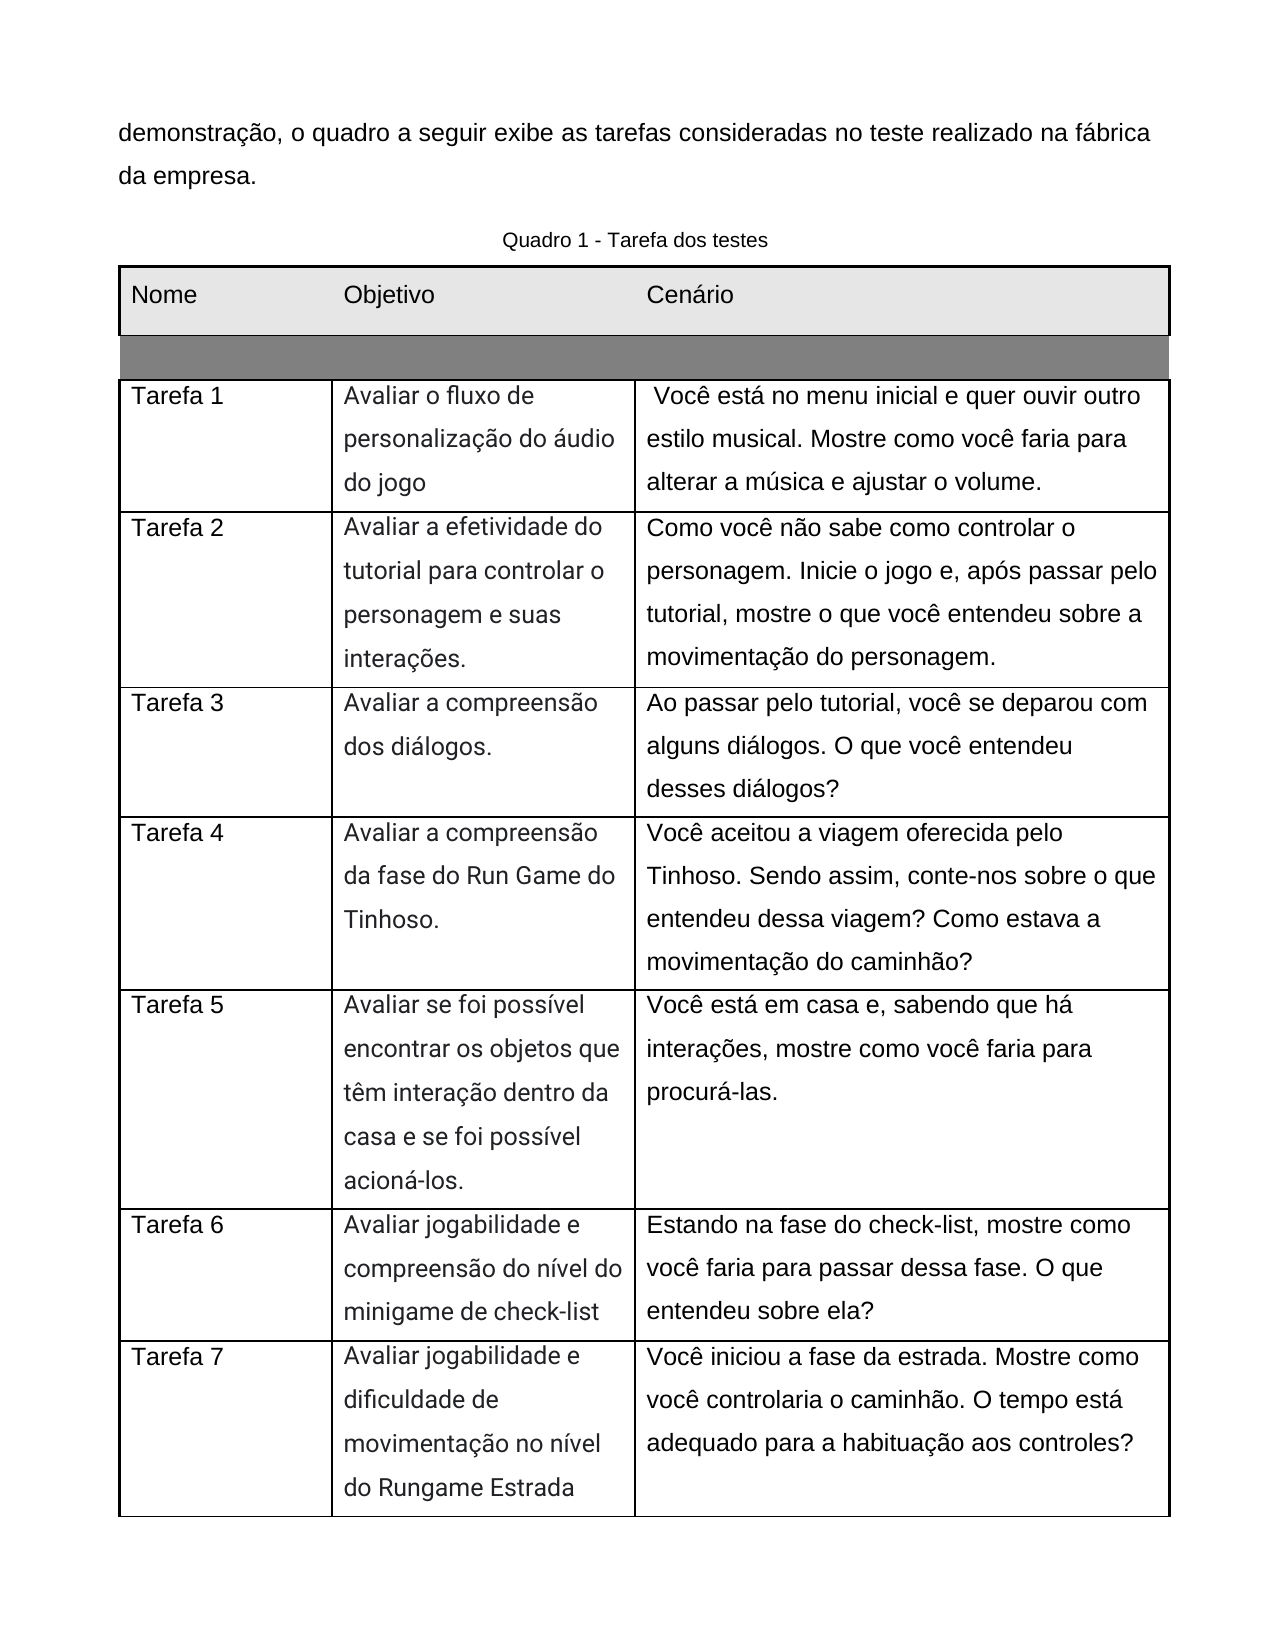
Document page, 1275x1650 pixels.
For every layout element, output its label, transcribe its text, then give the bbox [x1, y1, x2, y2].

table_cell Tarefa 7 [121, 1342, 331, 1516]
table_cell Avaliar o fluxo de personalização do áudio do jogo [333, 381, 634, 511]
table_header Cenário [635, 268, 1168, 335]
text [118, 118, 1152, 190]
table_cell Você aceitou a viagem oferecida pelo Tinhoso. Sendo assim, conte-nos sobre o que entendeu dessa viagem? Como estava a movimentação do caminhão? [636, 818, 1168, 989]
text Quadro 1 - Tarefa dos testes [118, 228, 1152, 252]
table_cell Estando na fase do check-list, mostre como você faria para passar dessa fase. O que entendeu sobre ela? [636, 1210, 1168, 1340]
table_cell [332, 336, 635, 379]
table_header Objetivo [332, 268, 635, 335]
table_cell Tarefa 5 [121, 991, 331, 1208]
table_cell Ao passar pelo tutorial, você se deparou com alguns diálogos. O que você entendeu desses diálogos? [636, 688, 1168, 816]
table_cell Como você não sabe como controlar o personagem. Inicie o jogo e, após passar pelo tutorial, mostre o que você entendeu sobre a movimentação do personagem. [636, 513, 1168, 686]
table_cell [635, 336, 1169, 379]
table_cell [120, 336, 332, 379]
table_cell Avaliar a compreensão dos diálogos. [333, 688, 634, 816]
table_cell Avaliar a efetividade do tutorial para controlar o personagem e suas interações. [333, 513, 634, 686]
table_cell Tarefa 6 [121, 1210, 331, 1340]
table_cell Tarefa 2 [121, 513, 331, 686]
table_header Nome [121, 268, 332, 335]
table_cell Você iniciou a fase da estrada. Mostre como você controlaria o caminhão. O tempo está adequado para a habituação aos controles? [636, 1342, 1168, 1516]
table_cell Tarefa 4 [121, 818, 331, 989]
table_cell Tarefa 1 [121, 381, 331, 511]
table_cell Avaliar jogabilidade e compreensão do nível do minigame de check-list [333, 1210, 634, 1340]
table_cell Você está em casa e, sabendo que há interações, mostre como você faria para procurá-las. [636, 991, 1168, 1208]
table_cell Avaliar se foi possível encontrar os objetos que têm interação dentro da casa e se foi possível acioná-los. [333, 991, 634, 1208]
table_cell Tarefa 3 [121, 688, 331, 816]
table_cell Você está no menu inicial e quer ouvir outro estilo musical. Mostre como você faria para alterar a música e ajustar o volume. [636, 381, 1168, 511]
table_cell Avaliar a compreensão da fase do Run Game do Tinhoso. [333, 818, 634, 989]
table_cell Avaliar jogabilidade e dificuldade de movimentação no nível do Rungame Estrada [333, 1342, 634, 1516]
